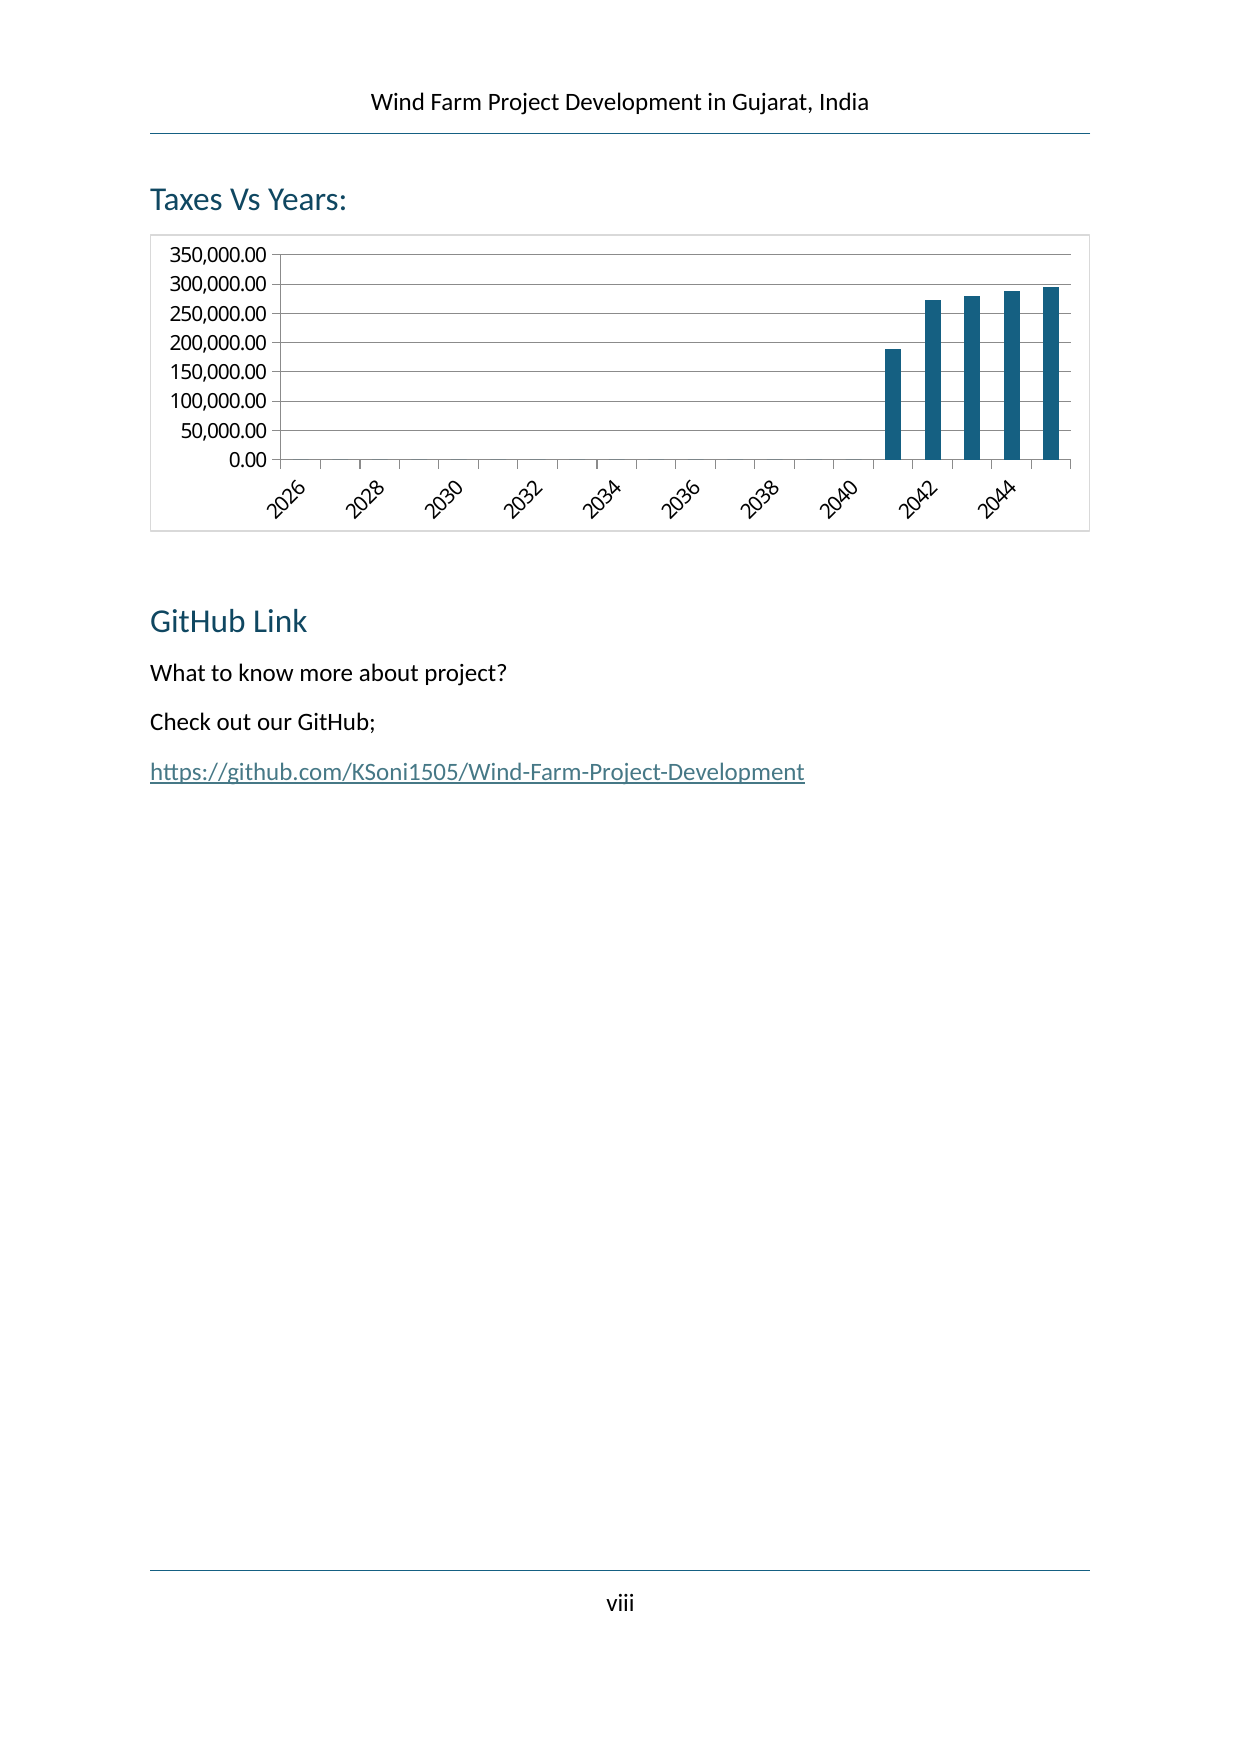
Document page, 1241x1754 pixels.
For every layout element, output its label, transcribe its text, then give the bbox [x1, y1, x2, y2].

text Check out our GitHub; [150, 706, 1090, 737]
text What to know more about project? [150, 657, 1090, 687]
text https://github.com/KSoni1505/Wind-Farm-Project-Development [150, 756, 1090, 787]
subtitle Taxes Vs Years: [150, 178, 1090, 218]
subtitle GitHub Link [150, 600, 1090, 641]
